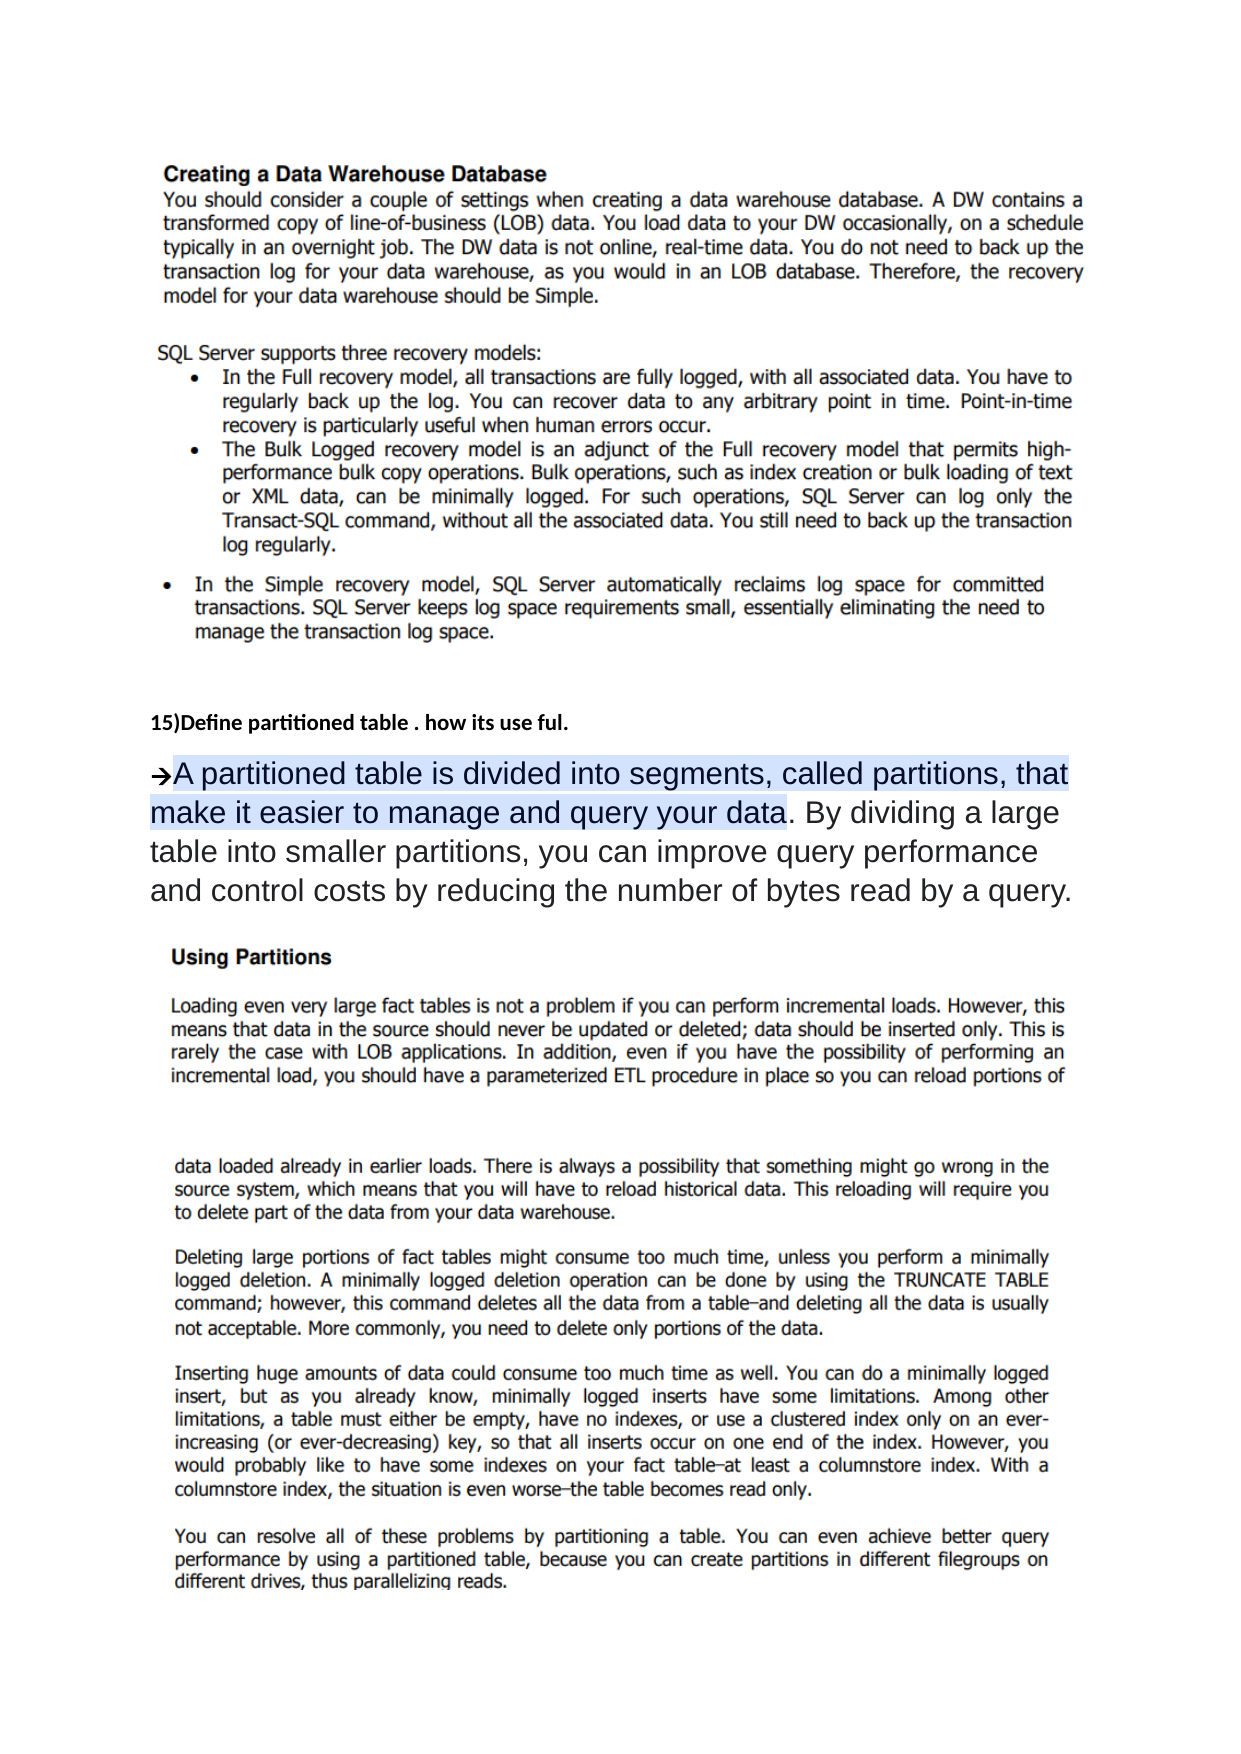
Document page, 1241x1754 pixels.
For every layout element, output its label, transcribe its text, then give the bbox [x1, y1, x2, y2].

picture [150, 337, 1091, 563]
text 15)Define partitioned table . how its use ful. [150, 708, 1090, 737]
picture [150, 927, 1091, 1134]
text A partitioned table is divided into segments, called partitions, that make it easier to manage and query your data. By dividing a large table into smaller partitions, you can improve query performance and control costs by reducing the number of bytes read by a query. [150, 755, 1090, 908]
picture [150, 565, 1091, 643]
picture [150, 1152, 1091, 1590]
picture [150, 150, 1091, 319]
